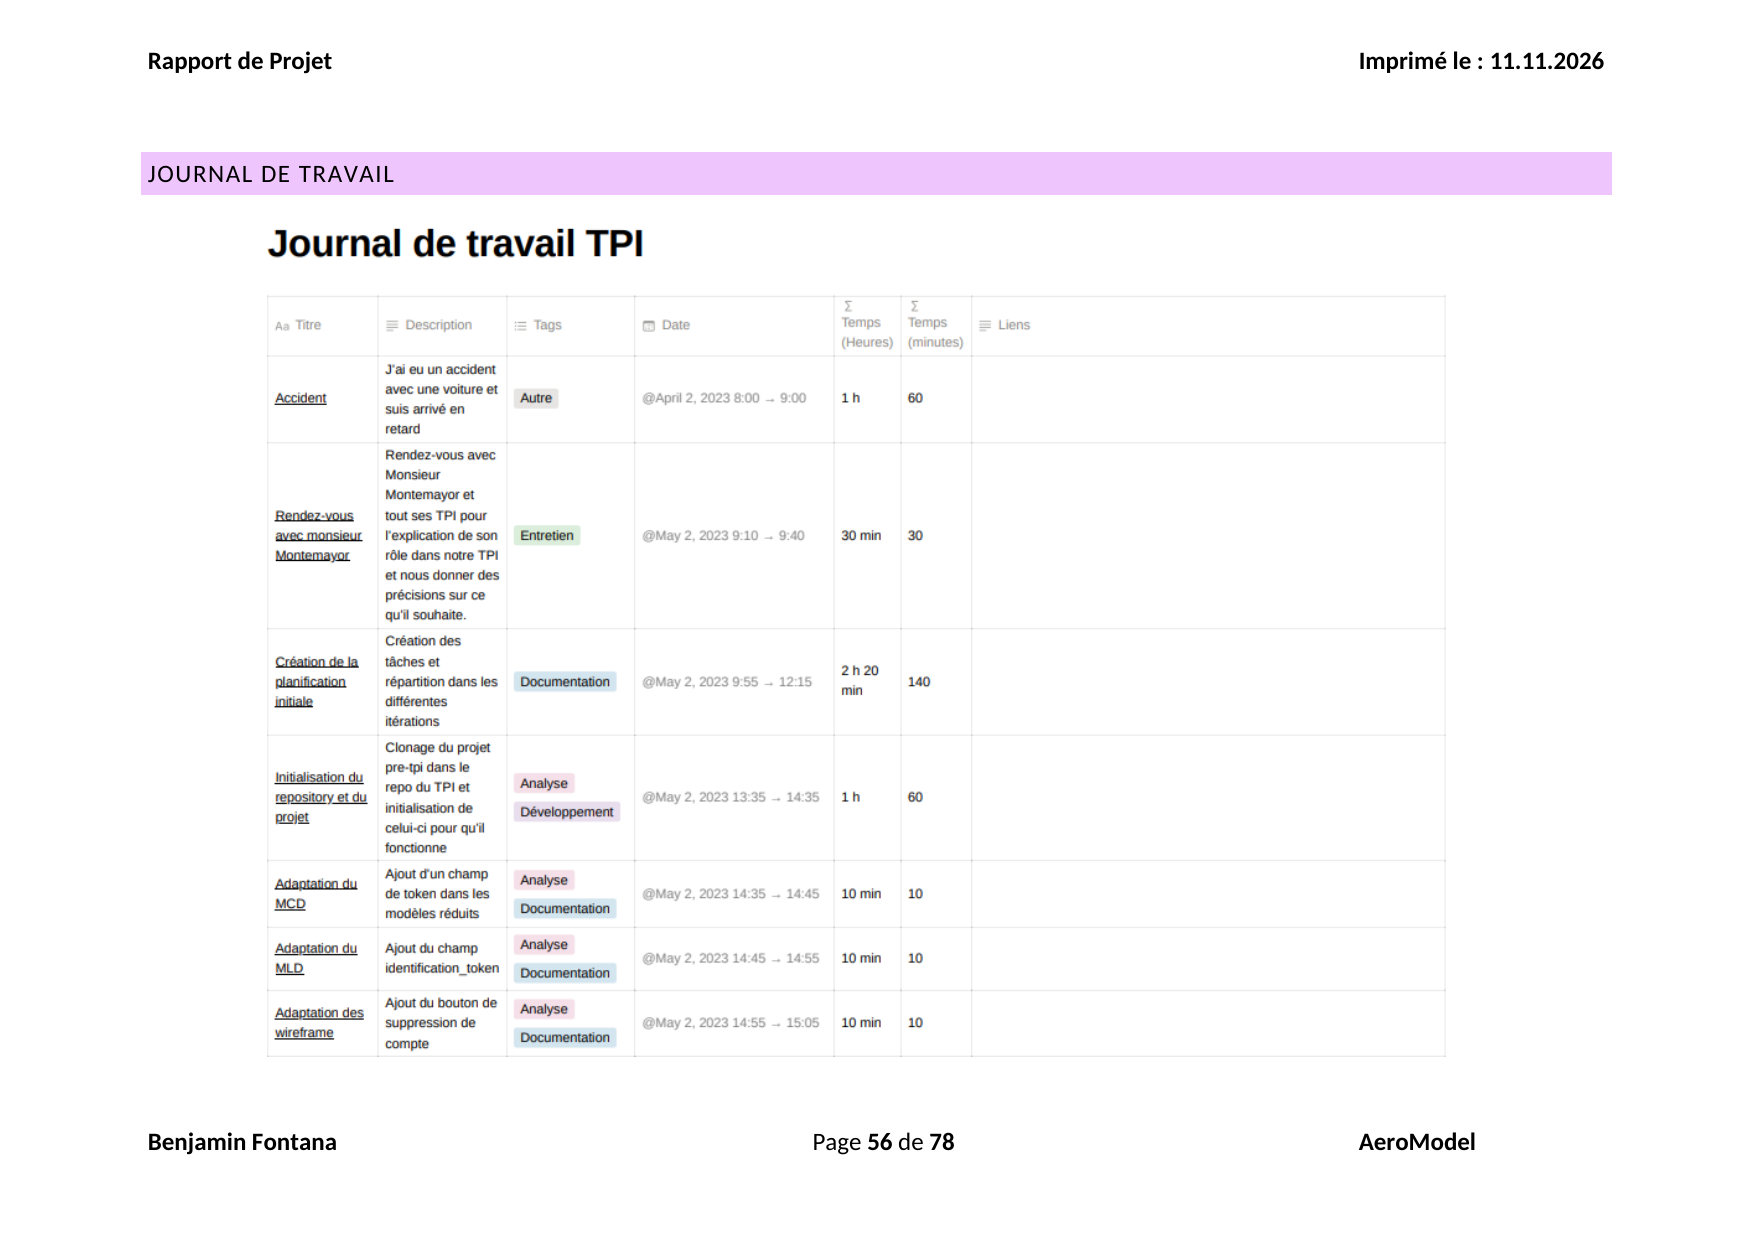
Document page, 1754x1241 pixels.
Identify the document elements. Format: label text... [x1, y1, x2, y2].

picture [240, 203, 1514, 1057]
subtitle Journal de travail [148, 158, 1606, 189]
